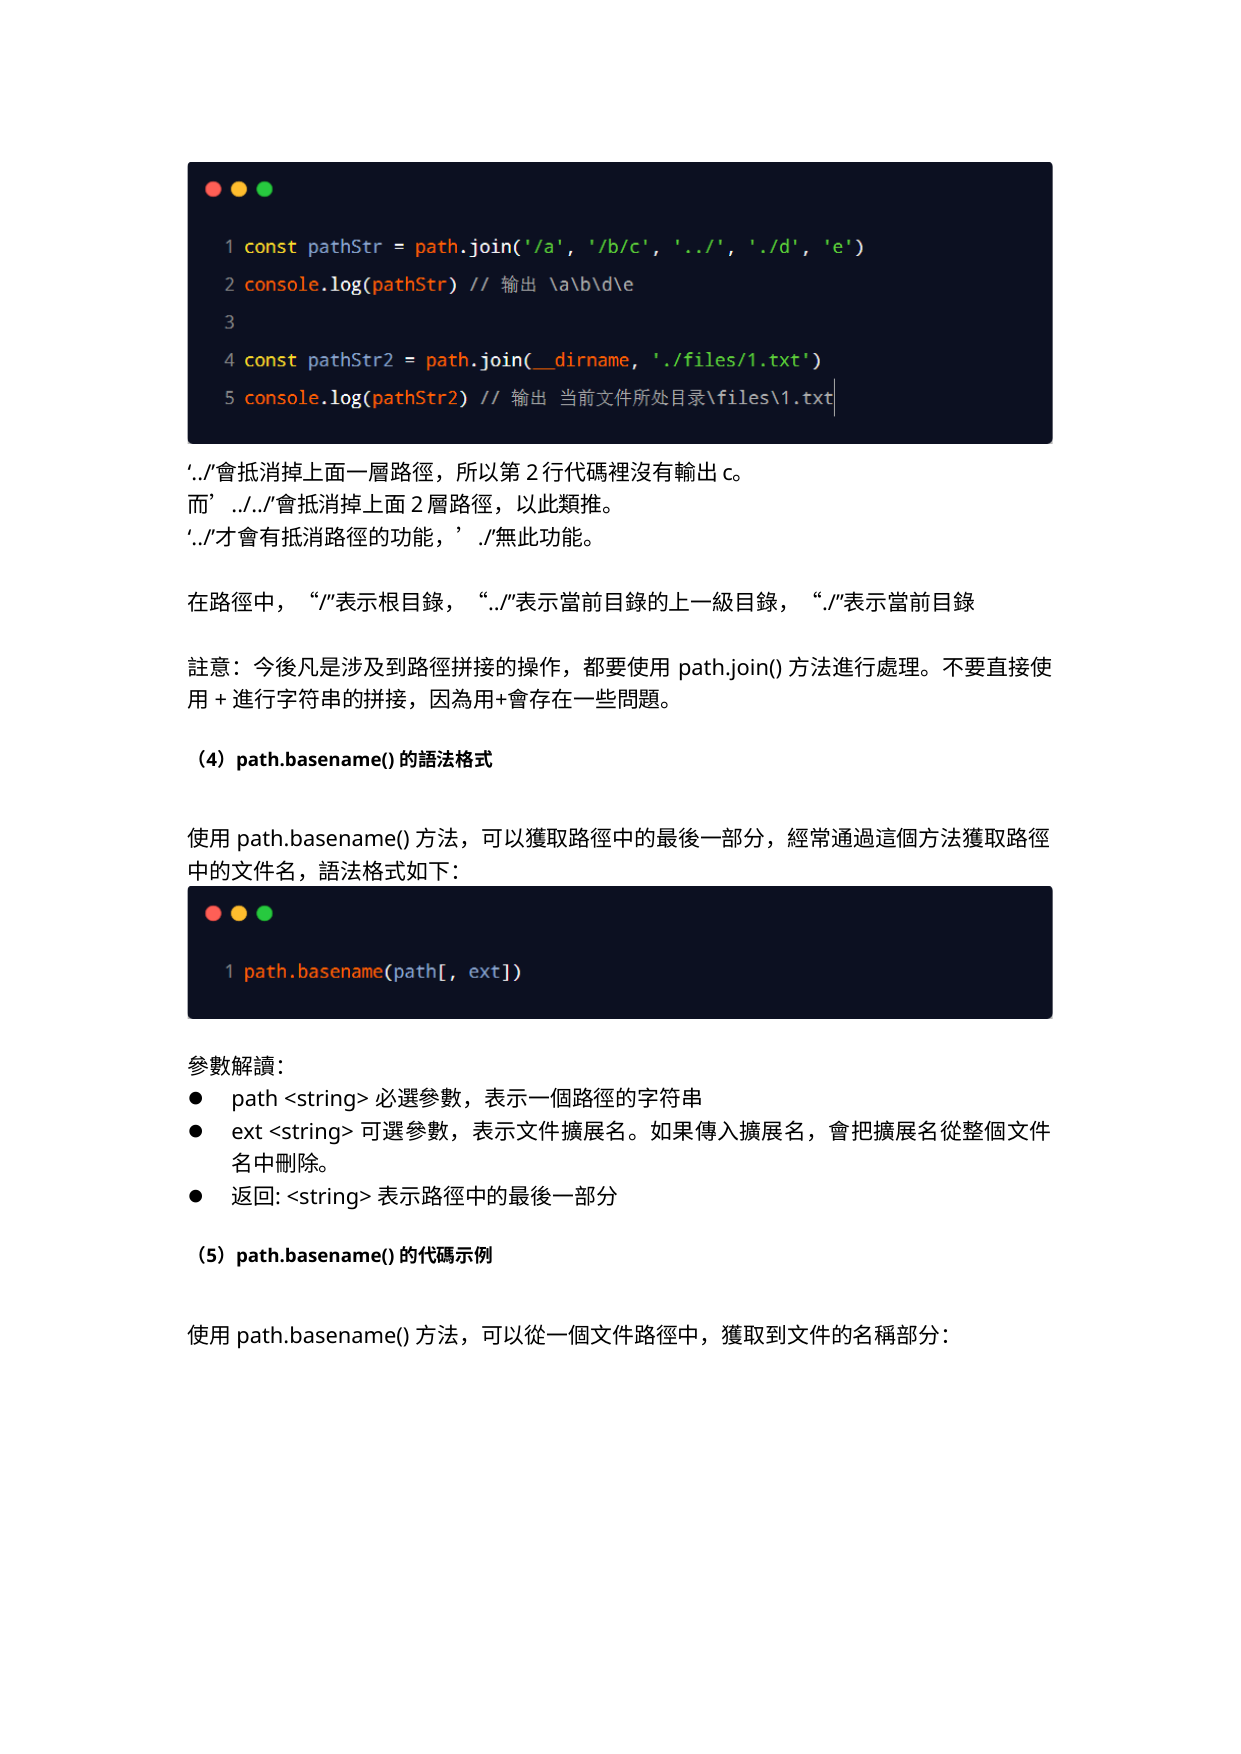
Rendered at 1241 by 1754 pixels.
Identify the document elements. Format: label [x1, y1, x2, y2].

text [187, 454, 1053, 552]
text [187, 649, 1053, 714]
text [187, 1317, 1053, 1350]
picture [187, 886, 1053, 1019]
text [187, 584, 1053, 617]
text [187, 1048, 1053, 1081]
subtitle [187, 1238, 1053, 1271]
picture [187, 162, 1053, 444]
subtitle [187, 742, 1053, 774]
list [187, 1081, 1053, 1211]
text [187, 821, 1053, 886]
